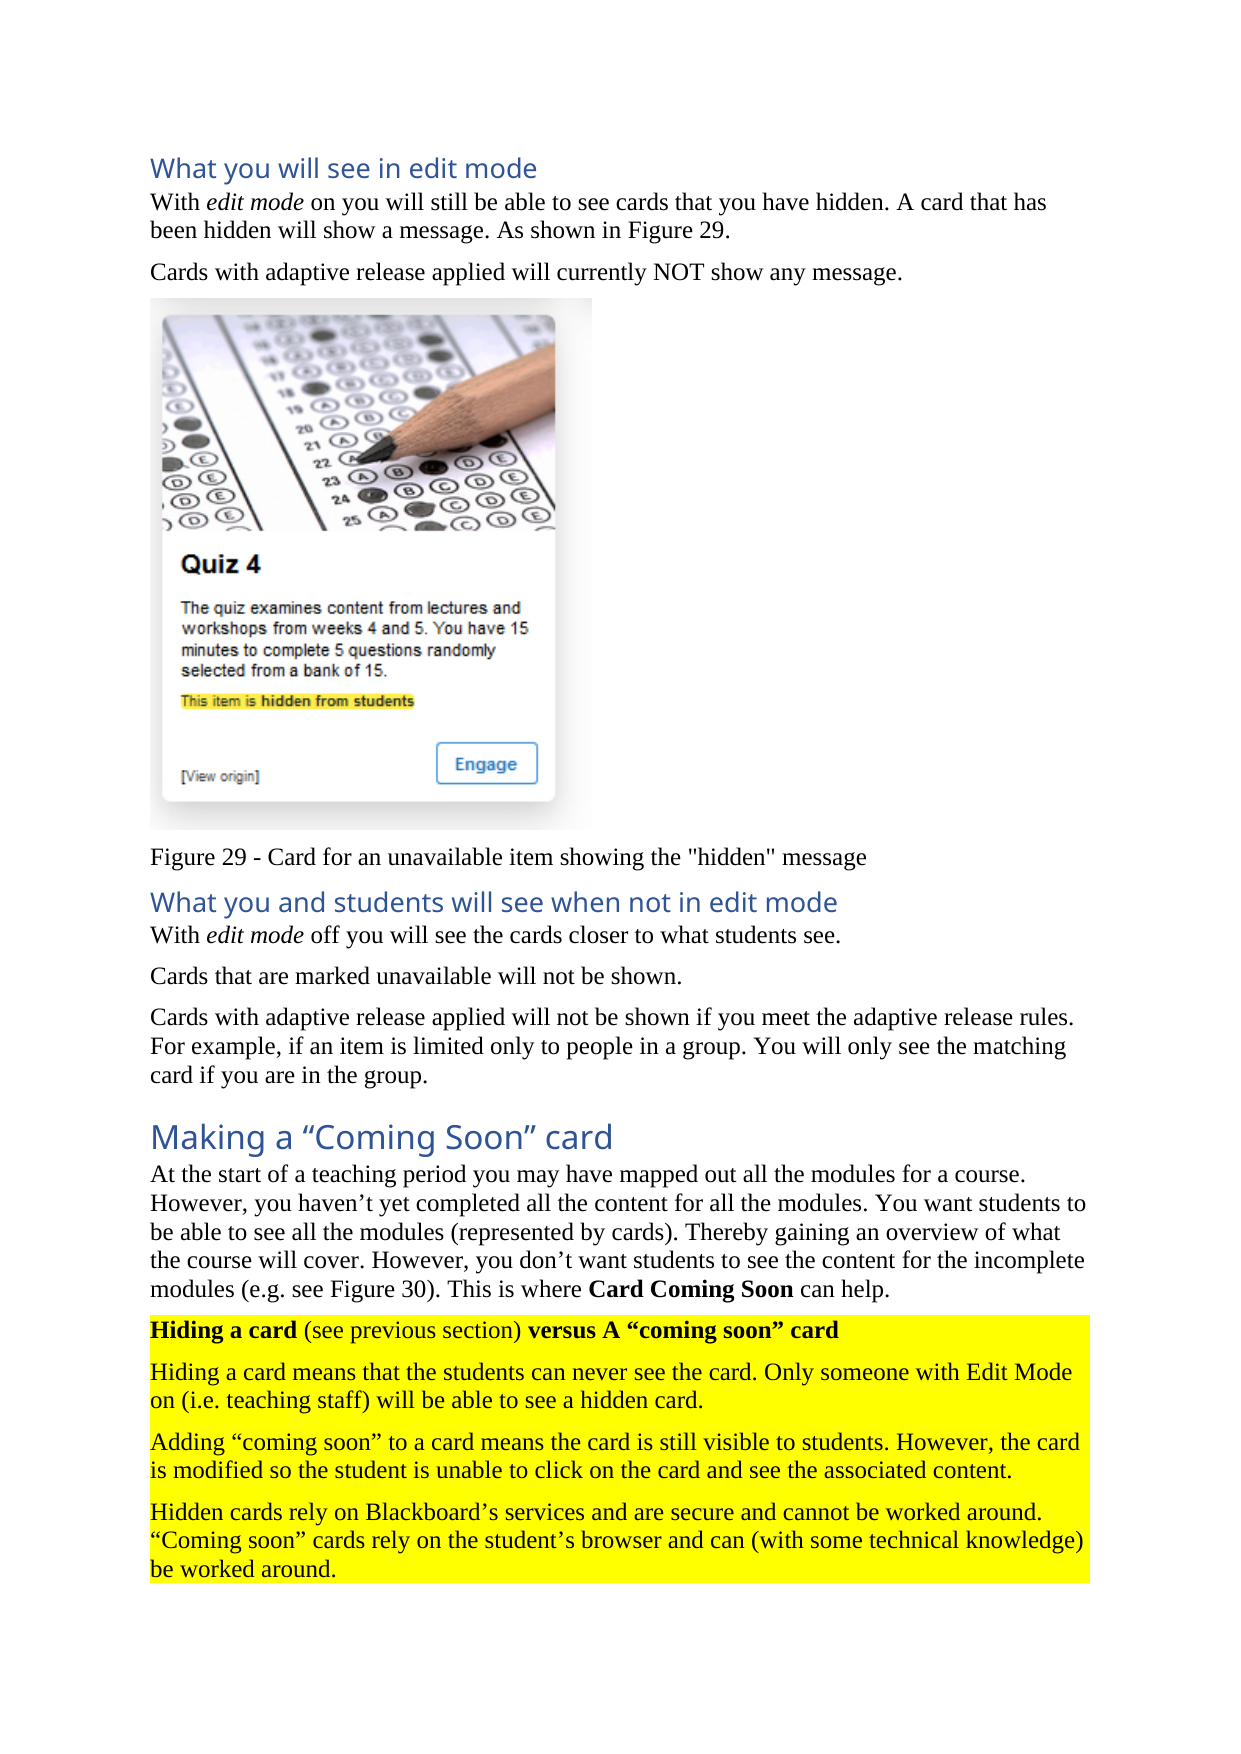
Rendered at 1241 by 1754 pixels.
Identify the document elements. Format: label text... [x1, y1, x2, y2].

text Hiding a card (see previous section) versus A “coming soon” card [150, 1315, 1090, 1344]
picture [150, 298, 593, 830]
subtitle What you will see in edit mode [150, 150, 1090, 187]
subtitle Making a “Coming Soon” card [150, 1114, 1090, 1159]
text Hiding a card means that the students can never see the card. Only someone with Edit Mode on (i.e. teaching staff) will be able to see a hidden card. [150, 1357, 1090, 1414]
text Cards that are marked unavailable will not be shown. [150, 961, 1090, 990]
text Figure 29 - Card for an unavailable item showing the "hidden" message [150, 842, 1090, 871]
text Cards with adaptive release applied will currently NOT show any message. [150, 257, 1090, 286]
text Cards with adaptive release applied will not be shown if you meet the adaptive release rules. For example, if an item is limited only to people in a group. You will only see the matching card if you are in the group. [150, 1002, 1090, 1089]
text Hidden cards rely on Blackboard’s services and are secure and cannot be worked around. “Coming soon” cards rely on the student’s browser and can (with some technical knowledge) be worked around. [150, 1497, 1090, 1583]
text With edit mode off you will see the cards closer to what students see. [150, 920, 1090, 949]
text Adding “coming soon” to a card means the card is still visible to students. However, the card is modified so the student is unable to click on the card and see the associated content. [150, 1427, 1090, 1484]
text With edit mode on you will still be able to see cards that you have hidden. A card that has been hidden will show a message. As shown in Figure 29. [150, 187, 1090, 244]
subtitle What you and students will see when not in edit mode [150, 883, 1090, 920]
text At the start of a teaching period you may have mapped out all the modules for a course. However, you haven’t yet completed all the content for all the modules. You want students to be able to see all the modules (represented by cards). Thereby gaining an overview of what the course will cover. However, you don’t want students to see the content for the incomplete modules (e.g. see Figure 30). This is where Card Coming Soon can help. [150, 1159, 1090, 1303]
